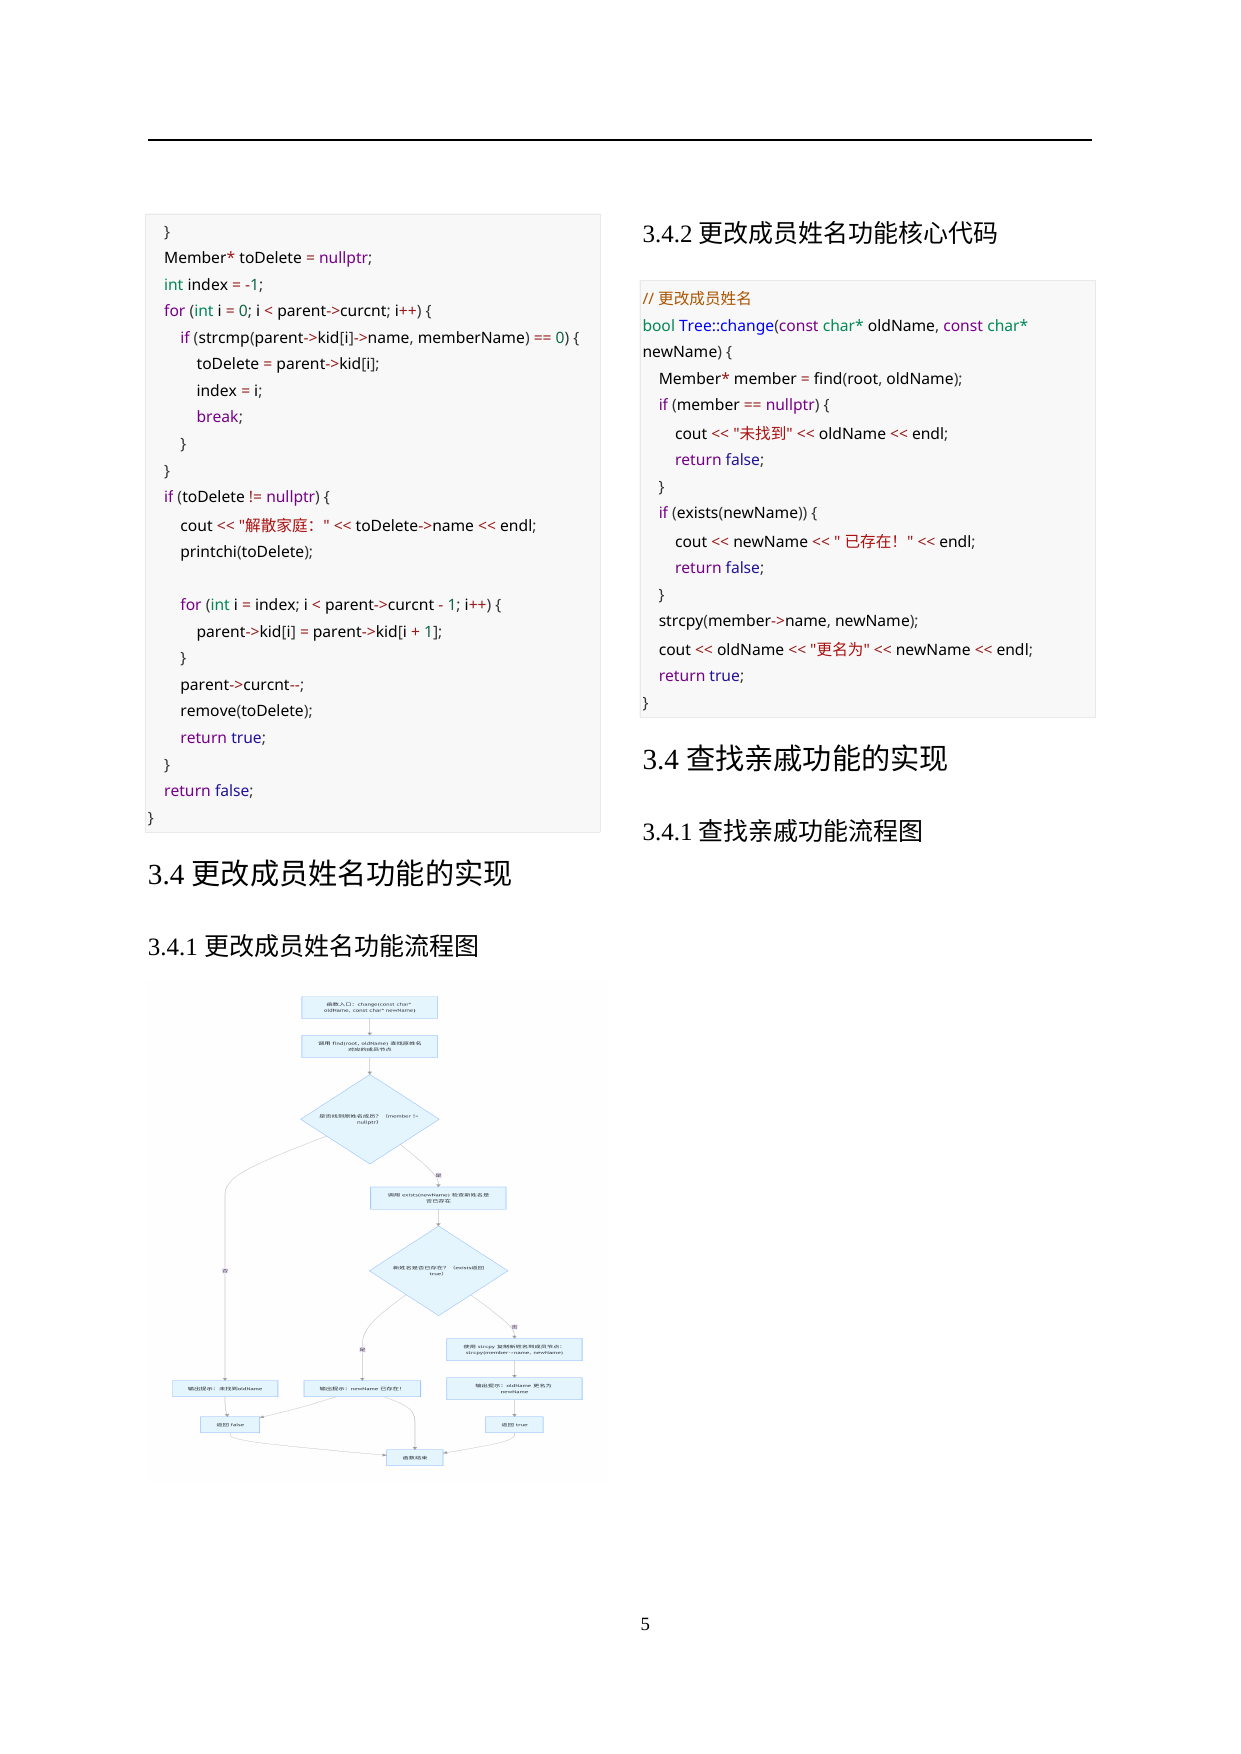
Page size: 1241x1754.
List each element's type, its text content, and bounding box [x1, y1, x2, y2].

subtitle 3.4 查找亲戚功能的实现 [642, 735, 1092, 778]
picture [147, 980, 607, 1482]
text // 更改成员姓名 bool Tree::change(const char* oldName, const char* newName) { Member* member = find(root, oldName); if (member == nullptr) { cout << "未找到" << oldName << endl; return false; } if (exists(newName)) { cout << newName << " 已存在！" << endl; return false; } strcpy(member->name, newName); cout << oldName << "更名为" << newName << endl; return true; } [641, 281, 1095, 717]
subtitle 3.4.2 更改成员姓名功能核心代码 [642, 213, 1092, 250]
subtitle 3.4 更改成员姓名功能的实现 [148, 850, 598, 892]
subtitle 3.4.1 更改成员姓名功能流程图 [148, 926, 598, 962]
subtitle 3.4.1 查找亲戚功能流程图 [642, 811, 1092, 848]
